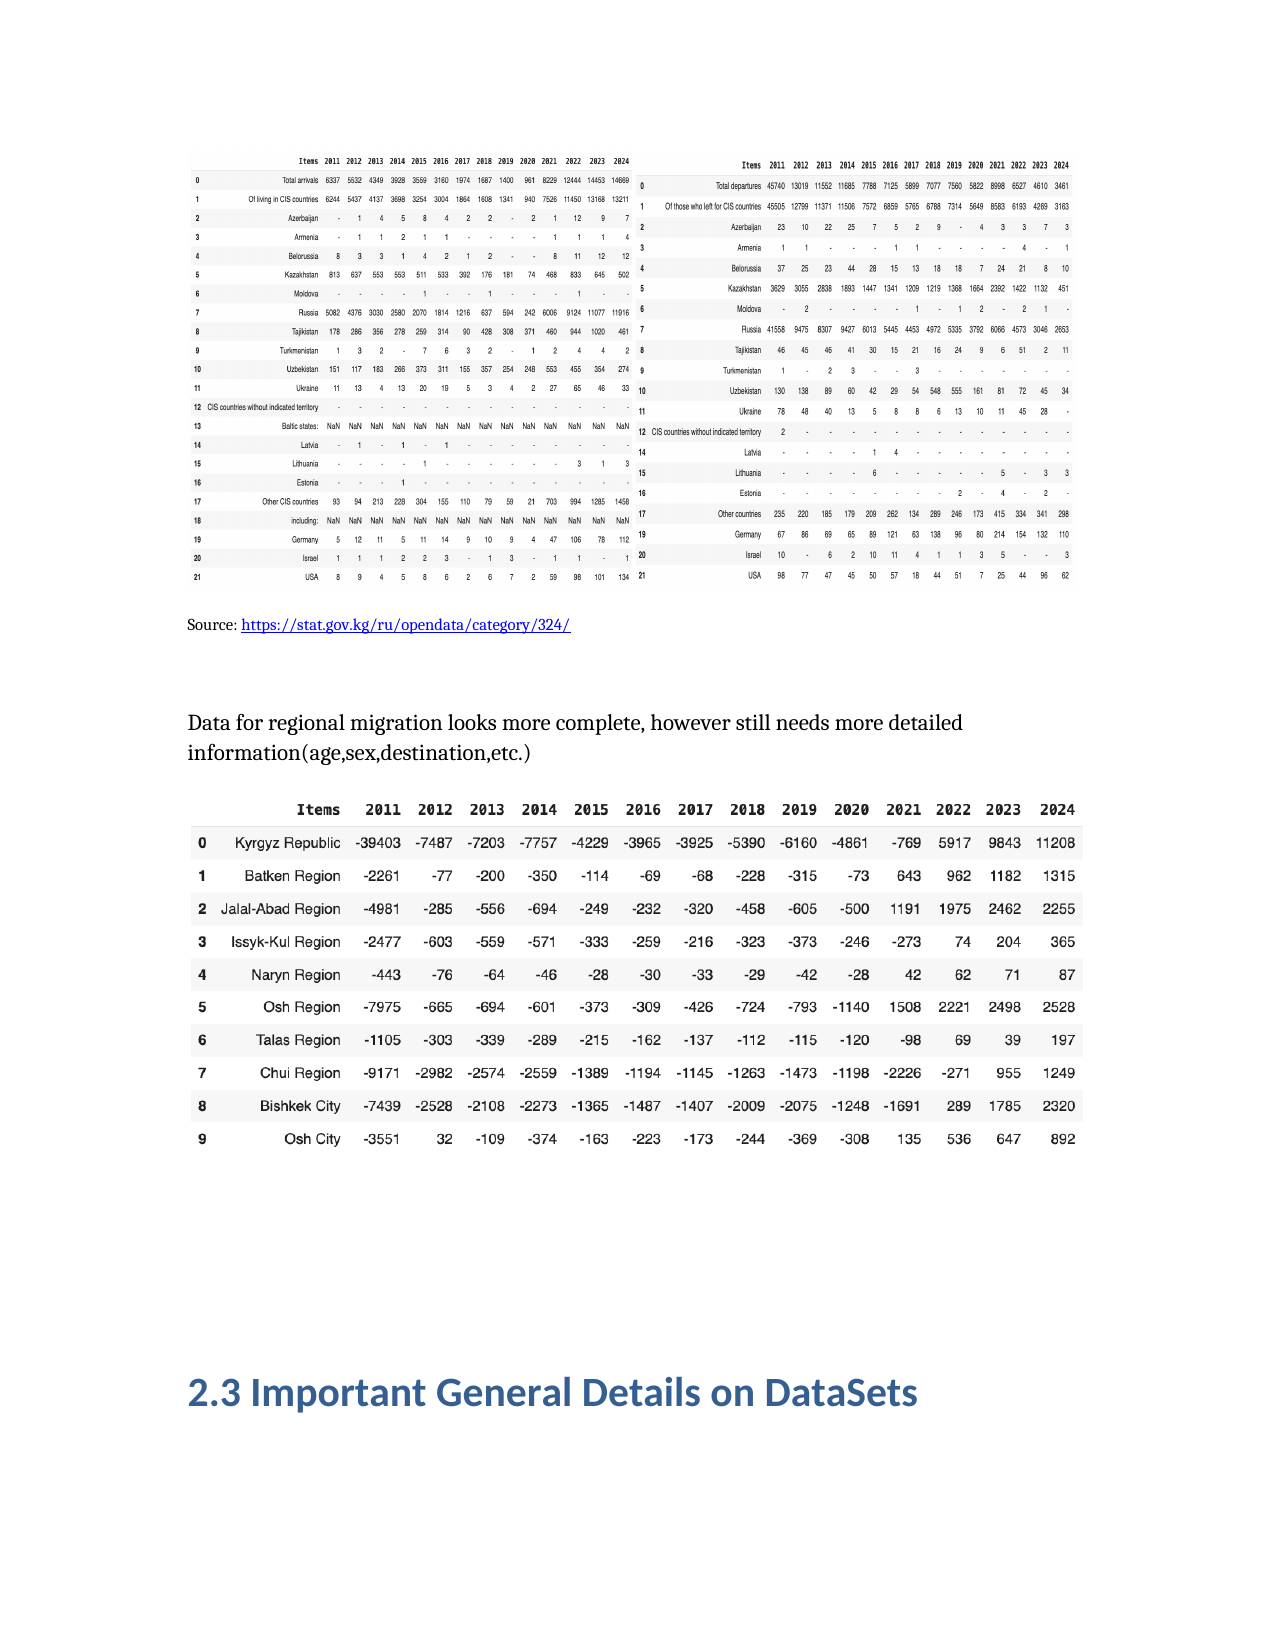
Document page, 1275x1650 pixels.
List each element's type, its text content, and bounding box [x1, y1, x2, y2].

picture [187, 150, 1077, 591]
text Source: https://stat.gov.kg/ru/opendata/category/324/ [187, 615, 1087, 634]
picture [187, 790, 1087, 1153]
text Data for regional migration looks more complete, however still needs more detailed information(age,sex,destination,etc.) [187, 709, 1087, 766]
subtitle 2.3 Important General Details on DataSets [187, 1366, 1087, 1417]
